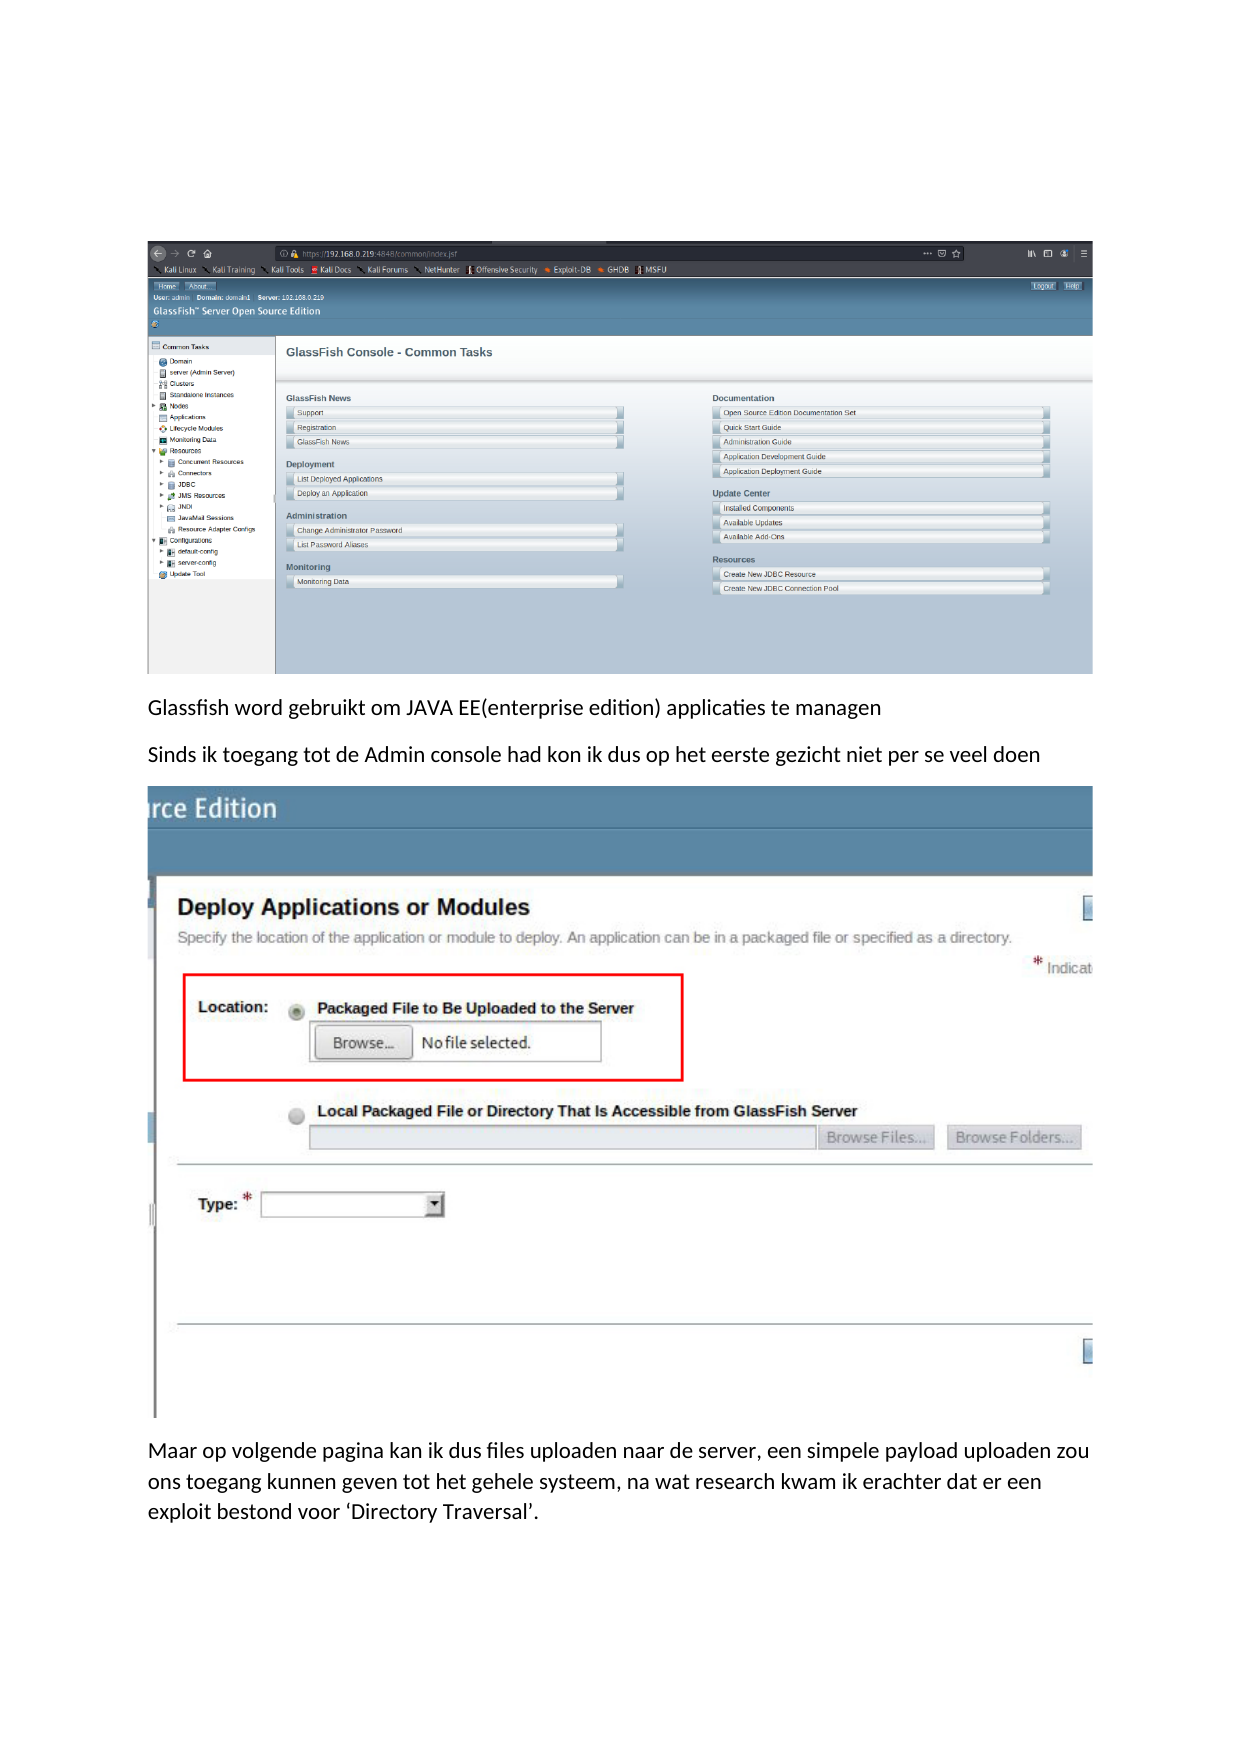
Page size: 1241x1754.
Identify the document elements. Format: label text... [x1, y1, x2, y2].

text Maar op volgende pagina kan ik dus files uploaden naar de server, een simpele payload uploaden zou ons toegang kunnen geven tot het gehele systeem, na wat research kwam ik erachter dat er een exploit bestond voor ‘Directory Traversal’. [148, 1437, 1093, 1525]
picture [147, 786, 1093, 1418]
text Sinds ik toegang tot de Admin console had kon ik dus op het eerste gezicht niet per se veel doen [148, 740, 1093, 768]
picture [147, 241, 1093, 674]
text Glassfish word gebruikt om JAVA EE(enterprise edition) applicaties te managen [148, 693, 1093, 721]
